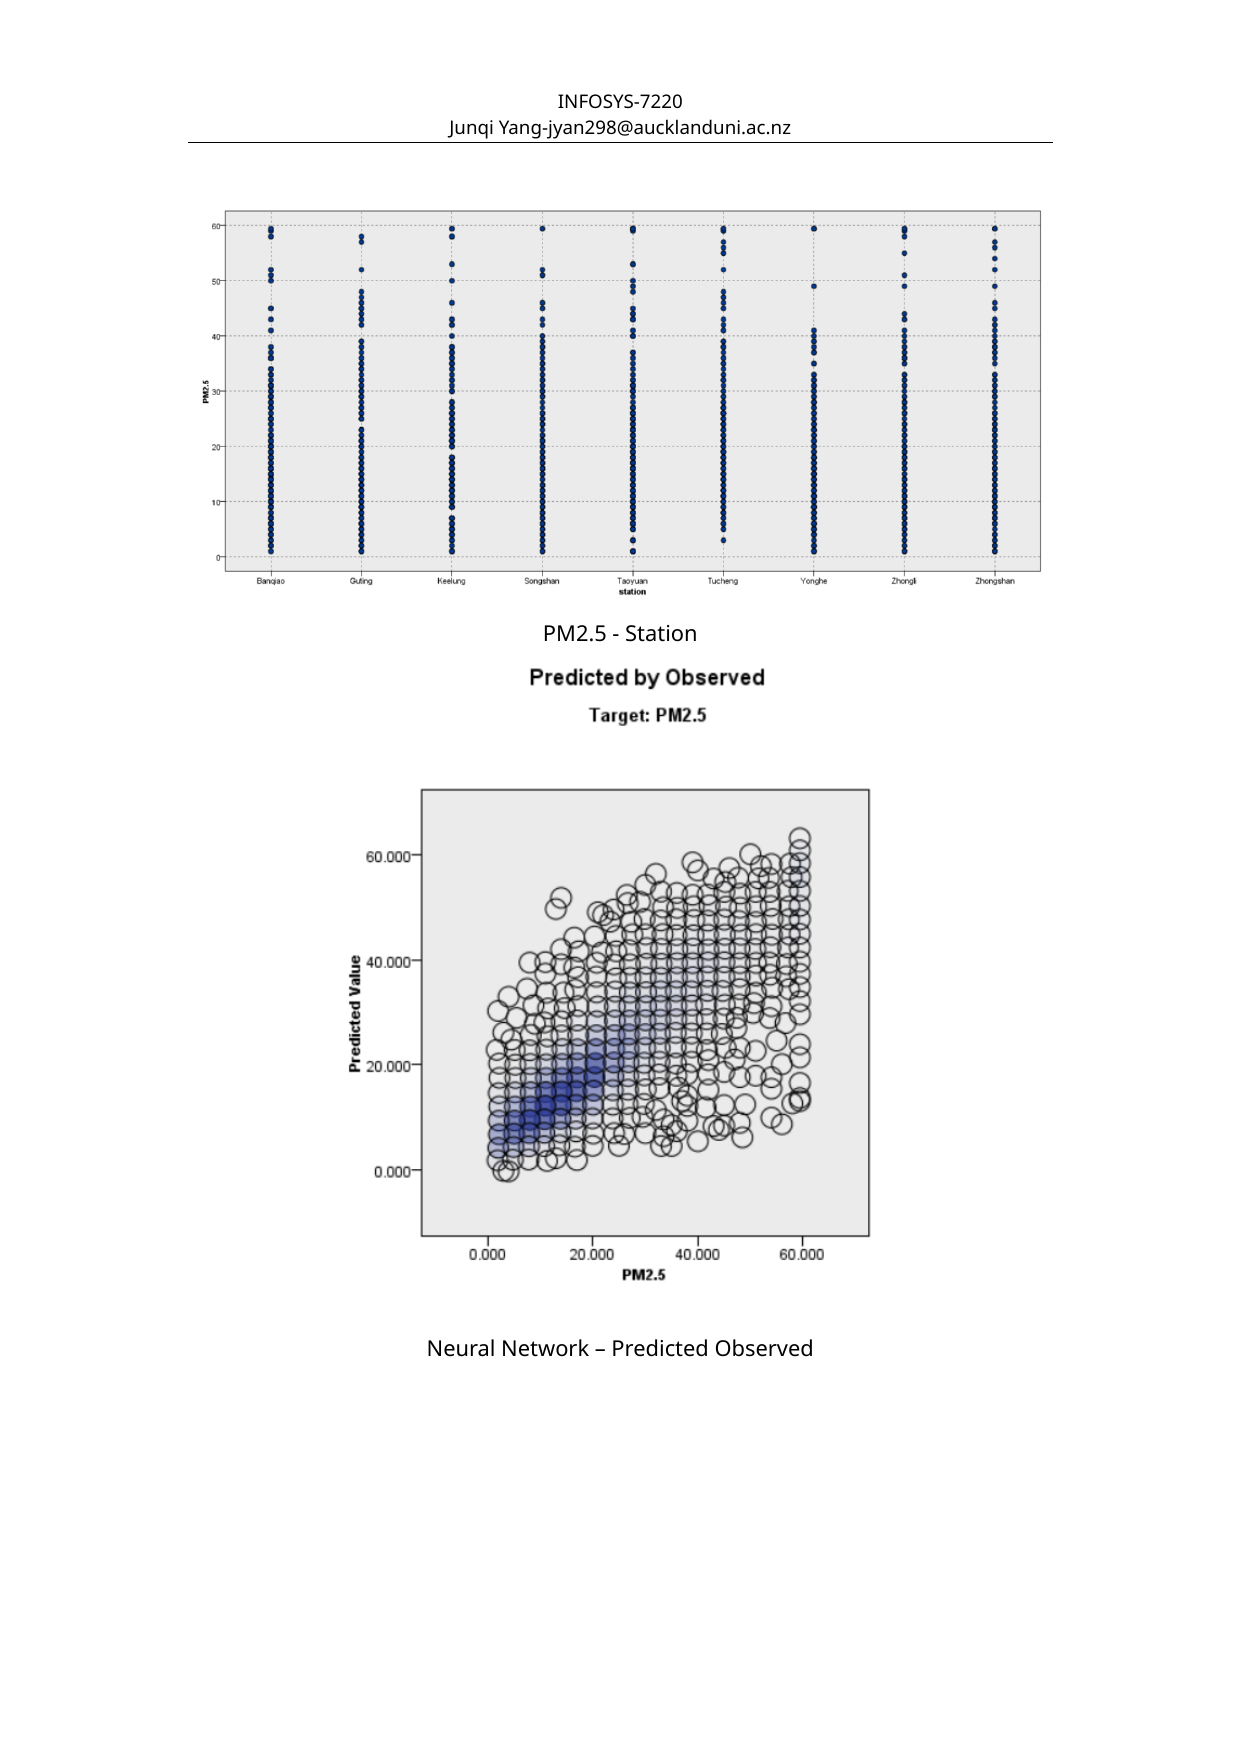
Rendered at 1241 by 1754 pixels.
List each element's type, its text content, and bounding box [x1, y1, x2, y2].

text PM2.5 - Station [187, 617, 1053, 649]
picture [337, 649, 904, 1301]
picture [187, 194, 1053, 606]
text Neural Network – Predicted Observed [187, 1332, 1053, 1364]
